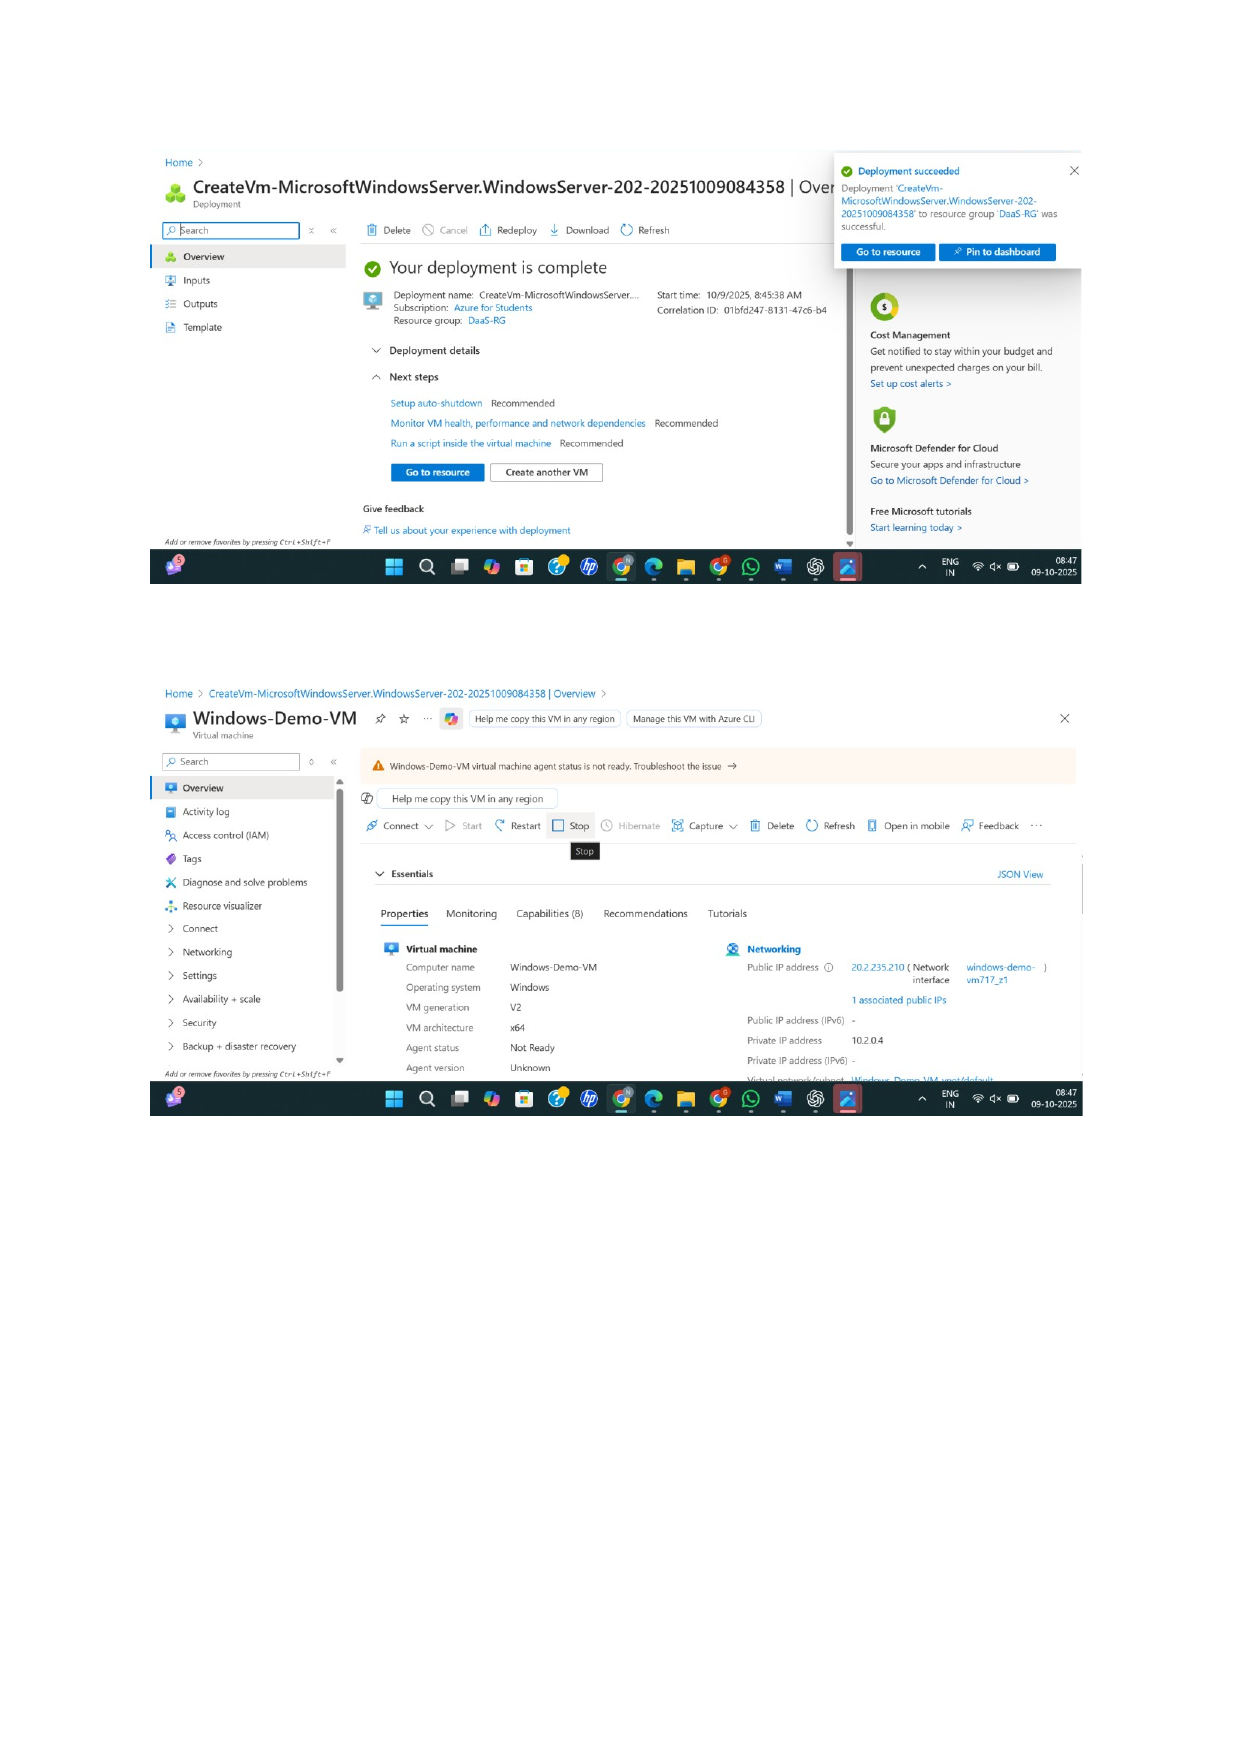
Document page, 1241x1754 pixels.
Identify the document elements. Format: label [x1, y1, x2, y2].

picture [150, 150, 1082, 584]
picture [150, 687, 1083, 1116]
